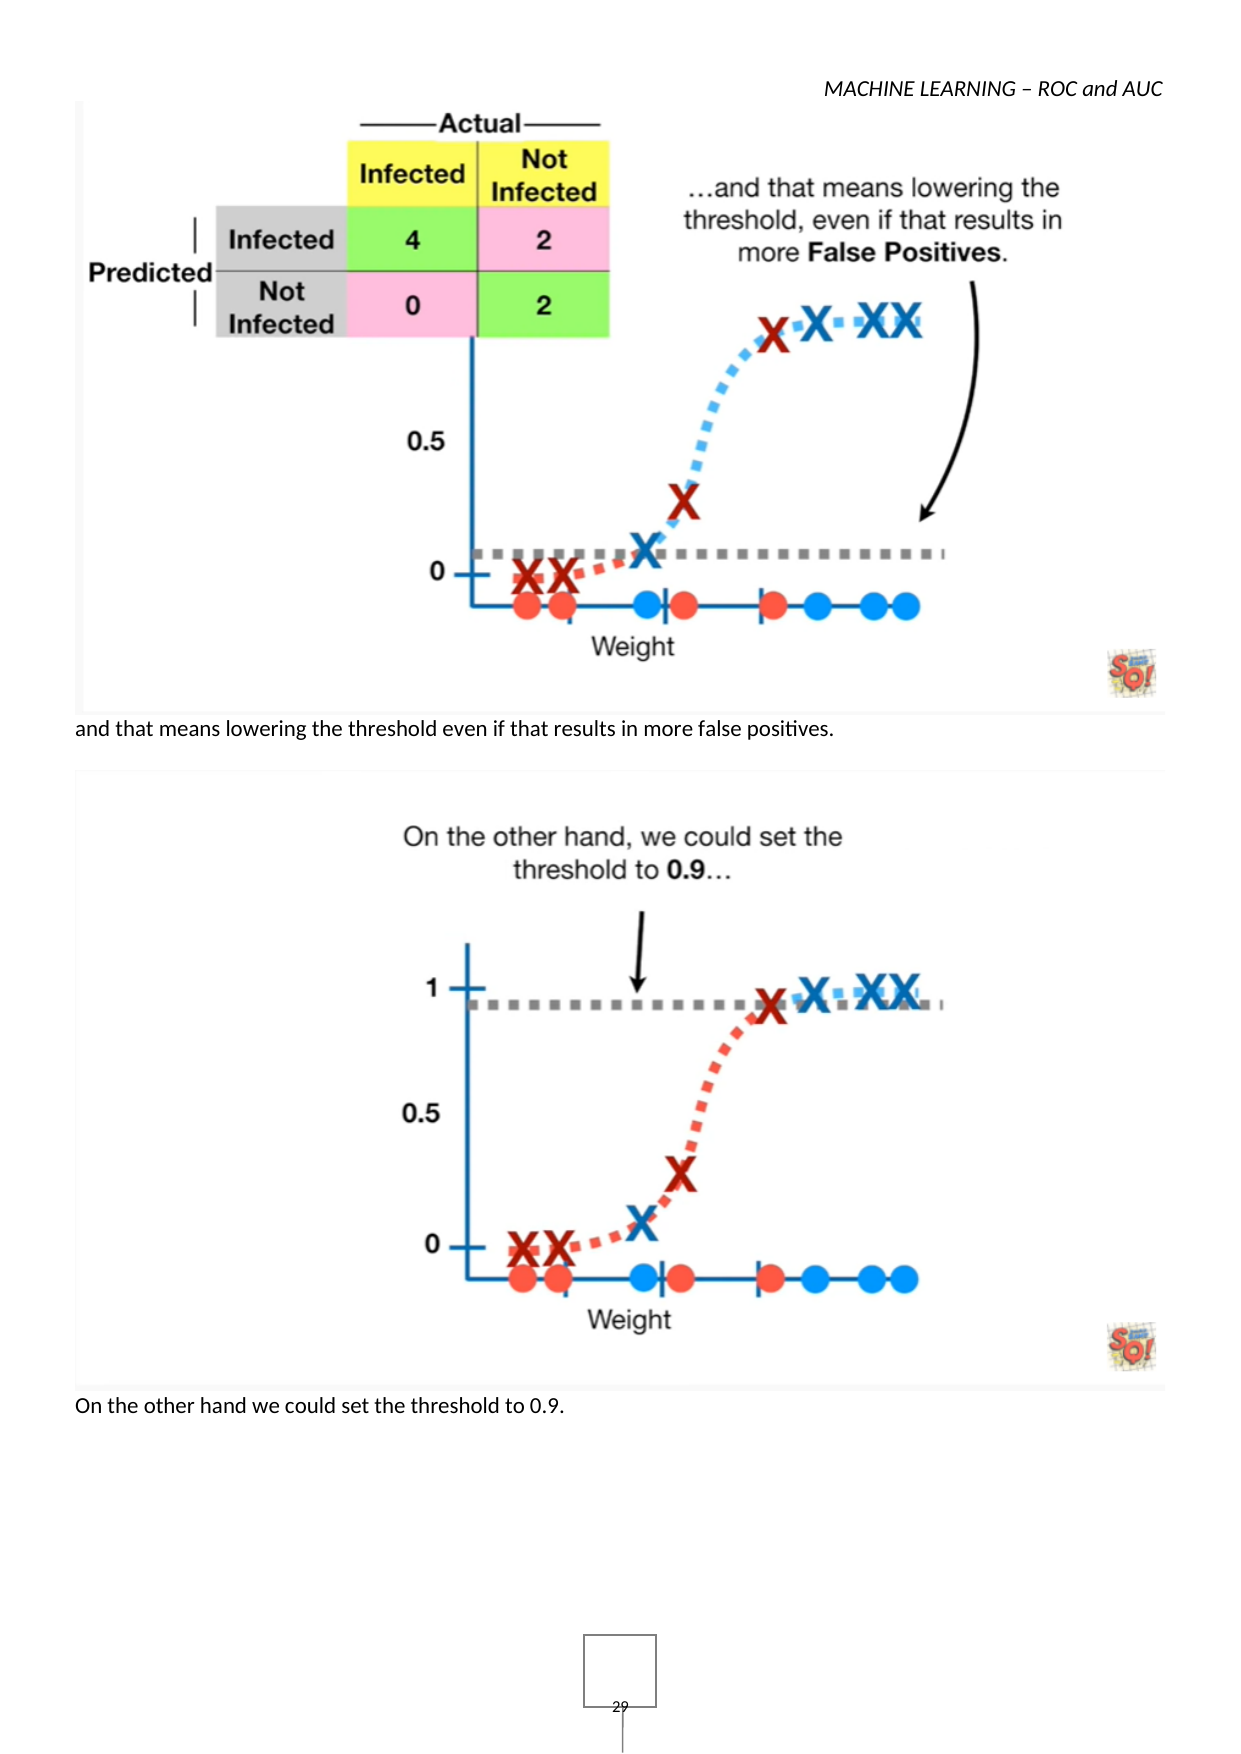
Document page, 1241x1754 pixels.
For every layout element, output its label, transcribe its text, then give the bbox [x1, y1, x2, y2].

text On the other hand we could set the threshold to 0.9. [75, 1391, 1165, 1419]
text and that means lowering the threshold even if that results in more false positives. [75, 715, 1165, 742]
picture [75, 101, 1166, 715]
picture [75, 770, 1166, 1391]
